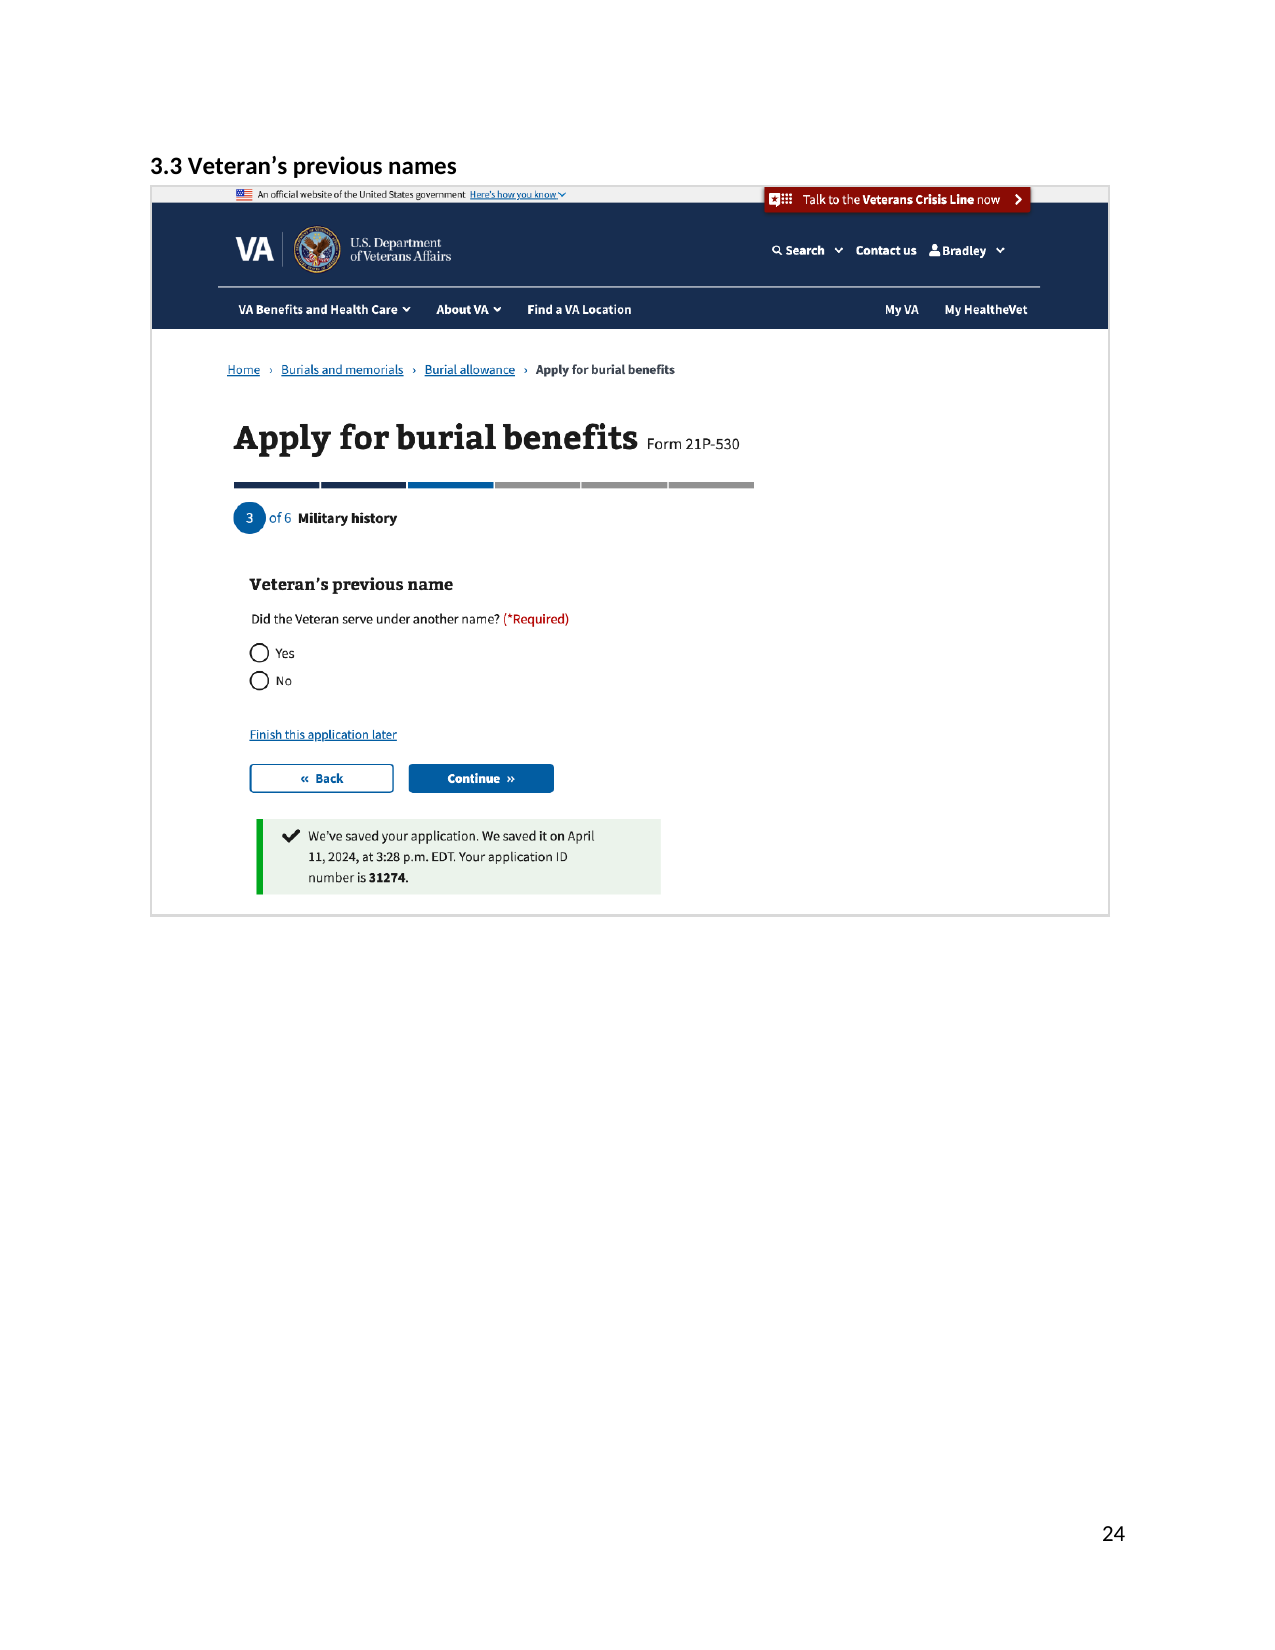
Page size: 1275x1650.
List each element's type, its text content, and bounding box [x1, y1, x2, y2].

picture [152, 187, 1108, 914]
subtitle 3.3 Veteran’s previous names [150, 150, 1125, 181]
